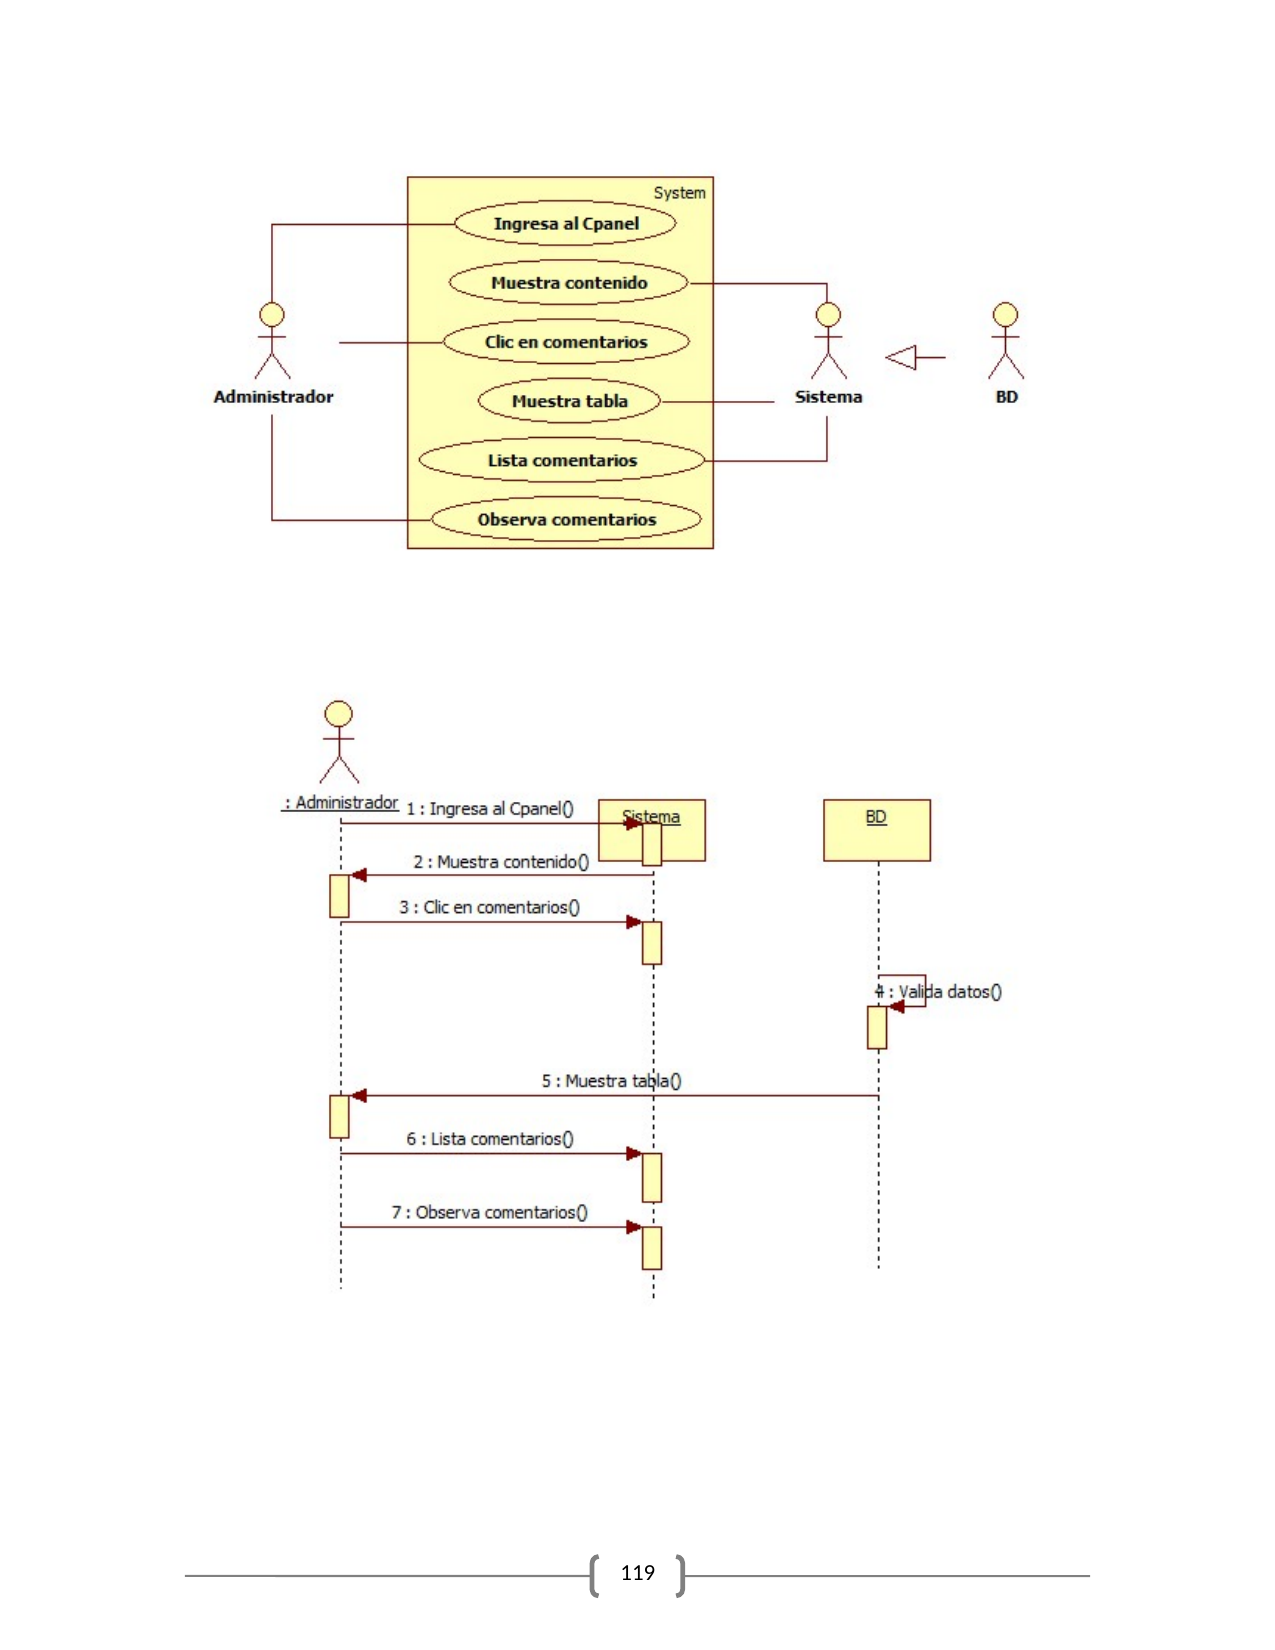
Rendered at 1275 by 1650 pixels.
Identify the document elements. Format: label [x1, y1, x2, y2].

picture [177, 147, 1098, 579]
picture [242, 668, 1033, 1333]
